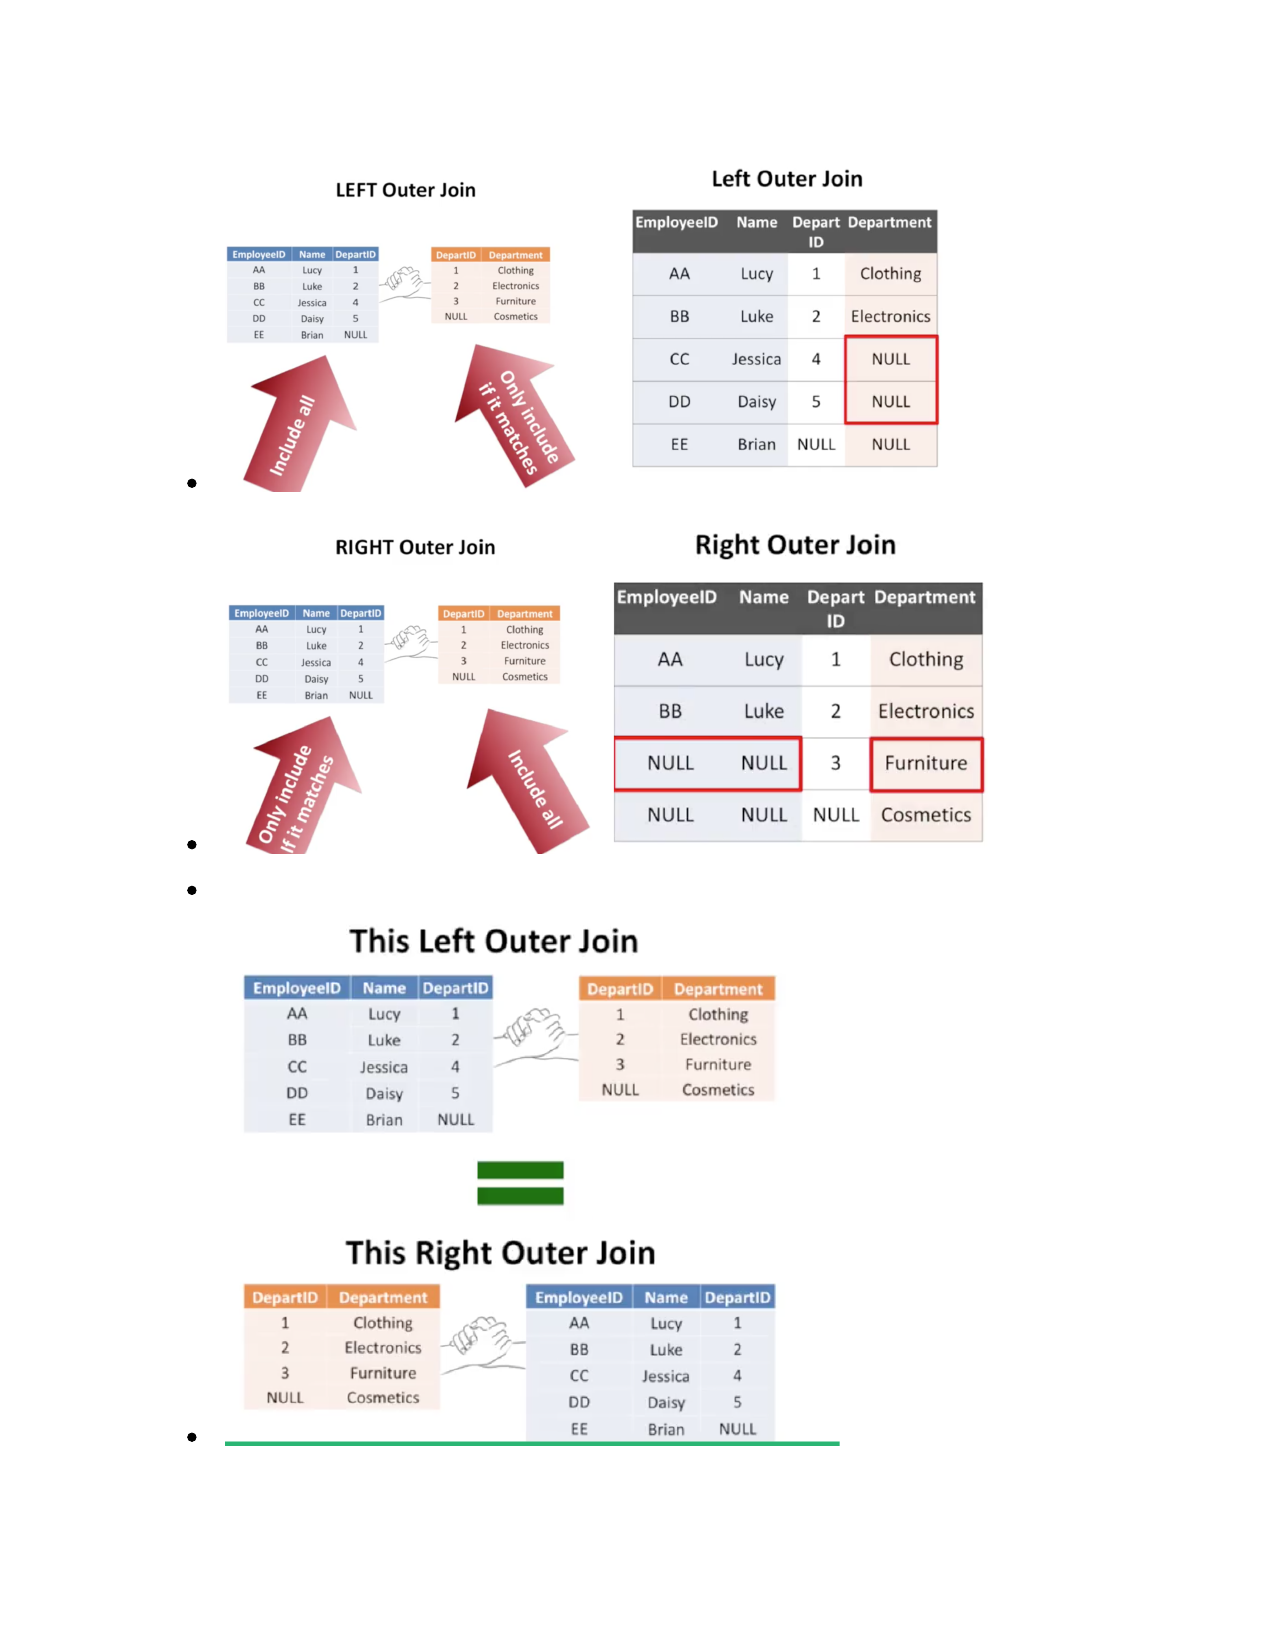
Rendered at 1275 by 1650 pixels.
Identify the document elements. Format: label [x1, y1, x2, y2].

picture [225, 172, 617, 492]
picture [622, 150, 950, 492]
picture [225, 534, 608, 854]
picture [613, 513, 998, 854]
picture [225, 920, 840, 1446]
